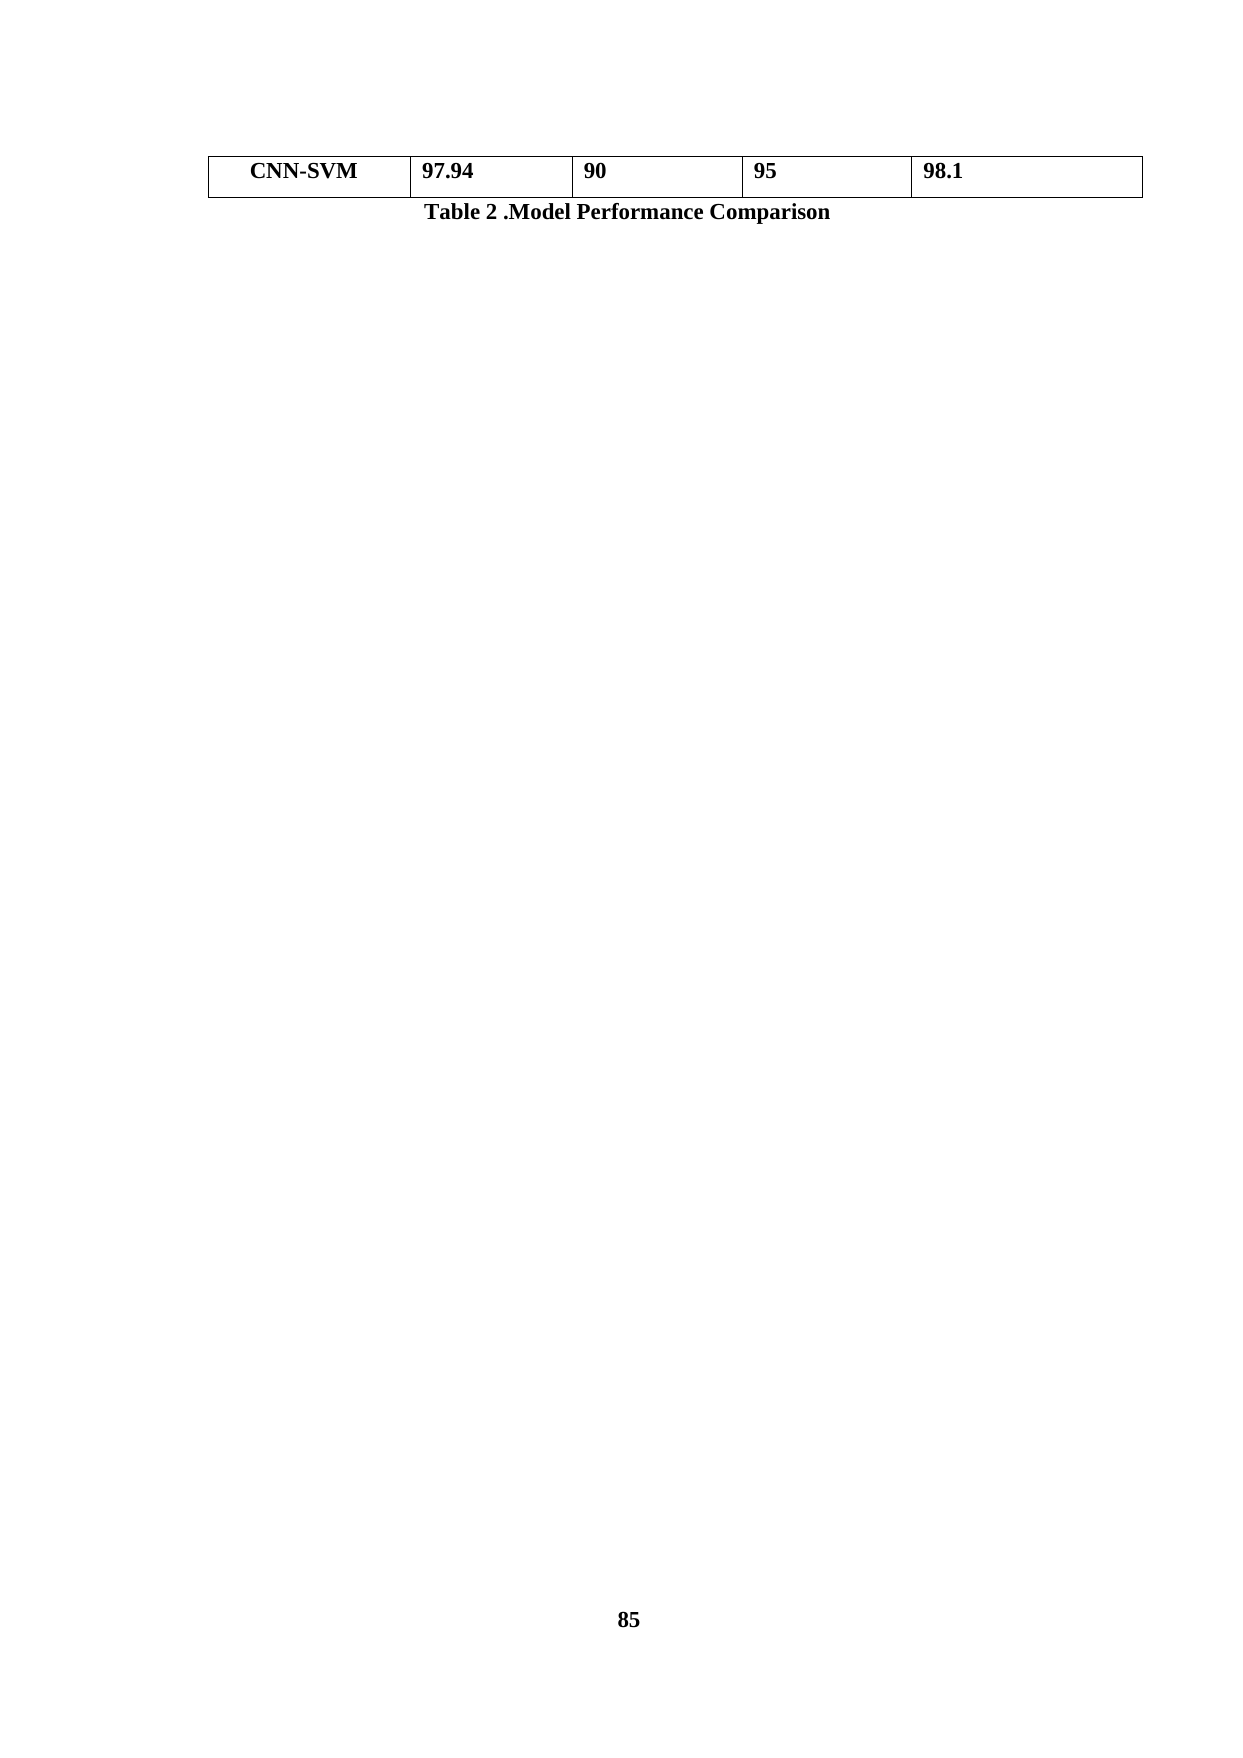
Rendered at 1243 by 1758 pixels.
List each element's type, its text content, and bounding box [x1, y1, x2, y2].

table_cell 98.1 [912, 157, 1142, 197]
table_cell 97.94 [411, 157, 572, 197]
table_cell 95 [743, 157, 911, 197]
text Table 2 .Model Performance Comparison [114, 198, 1143, 224]
table_cell 90 [573, 157, 742, 197]
table_cell CNN-SVM [209, 157, 410, 197]
